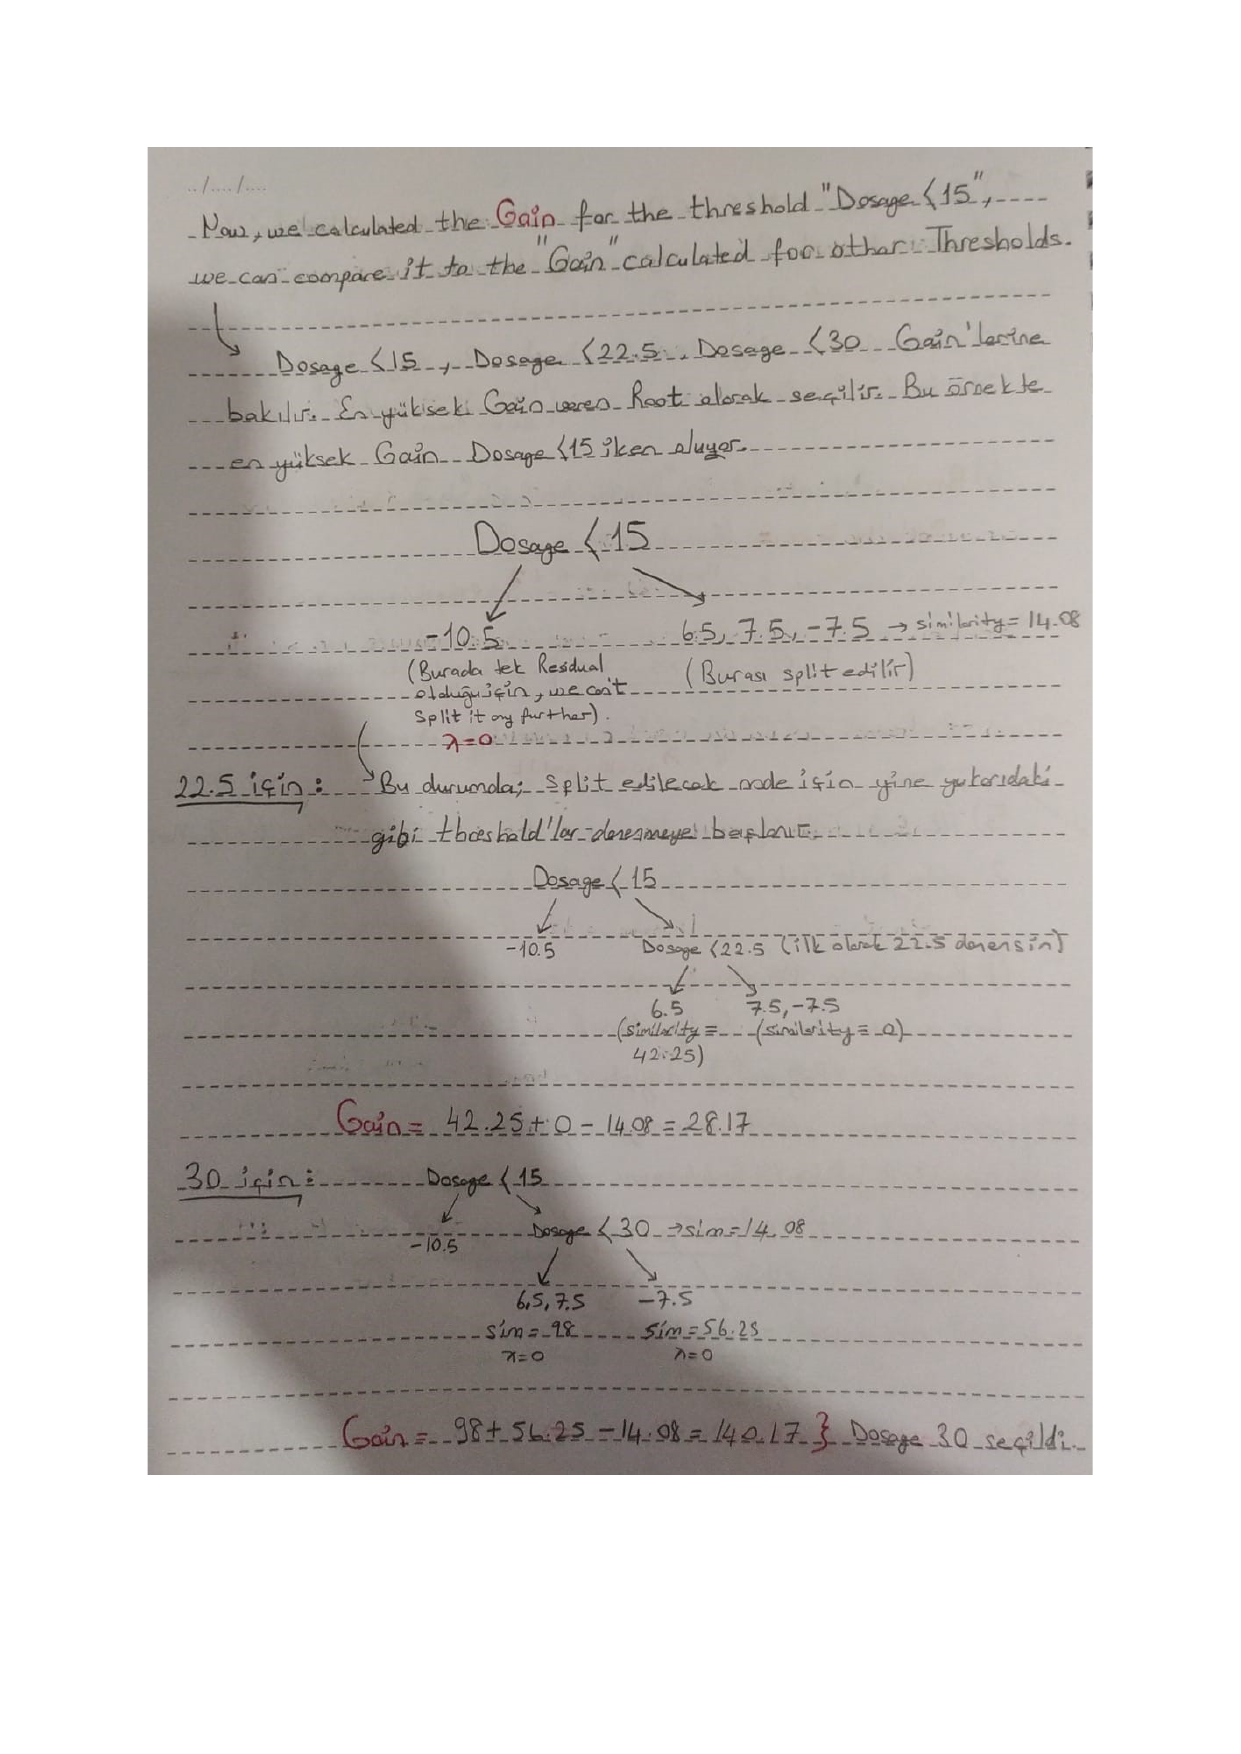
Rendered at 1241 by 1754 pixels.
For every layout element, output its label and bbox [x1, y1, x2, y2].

picture [147, 147, 1093, 1475]
